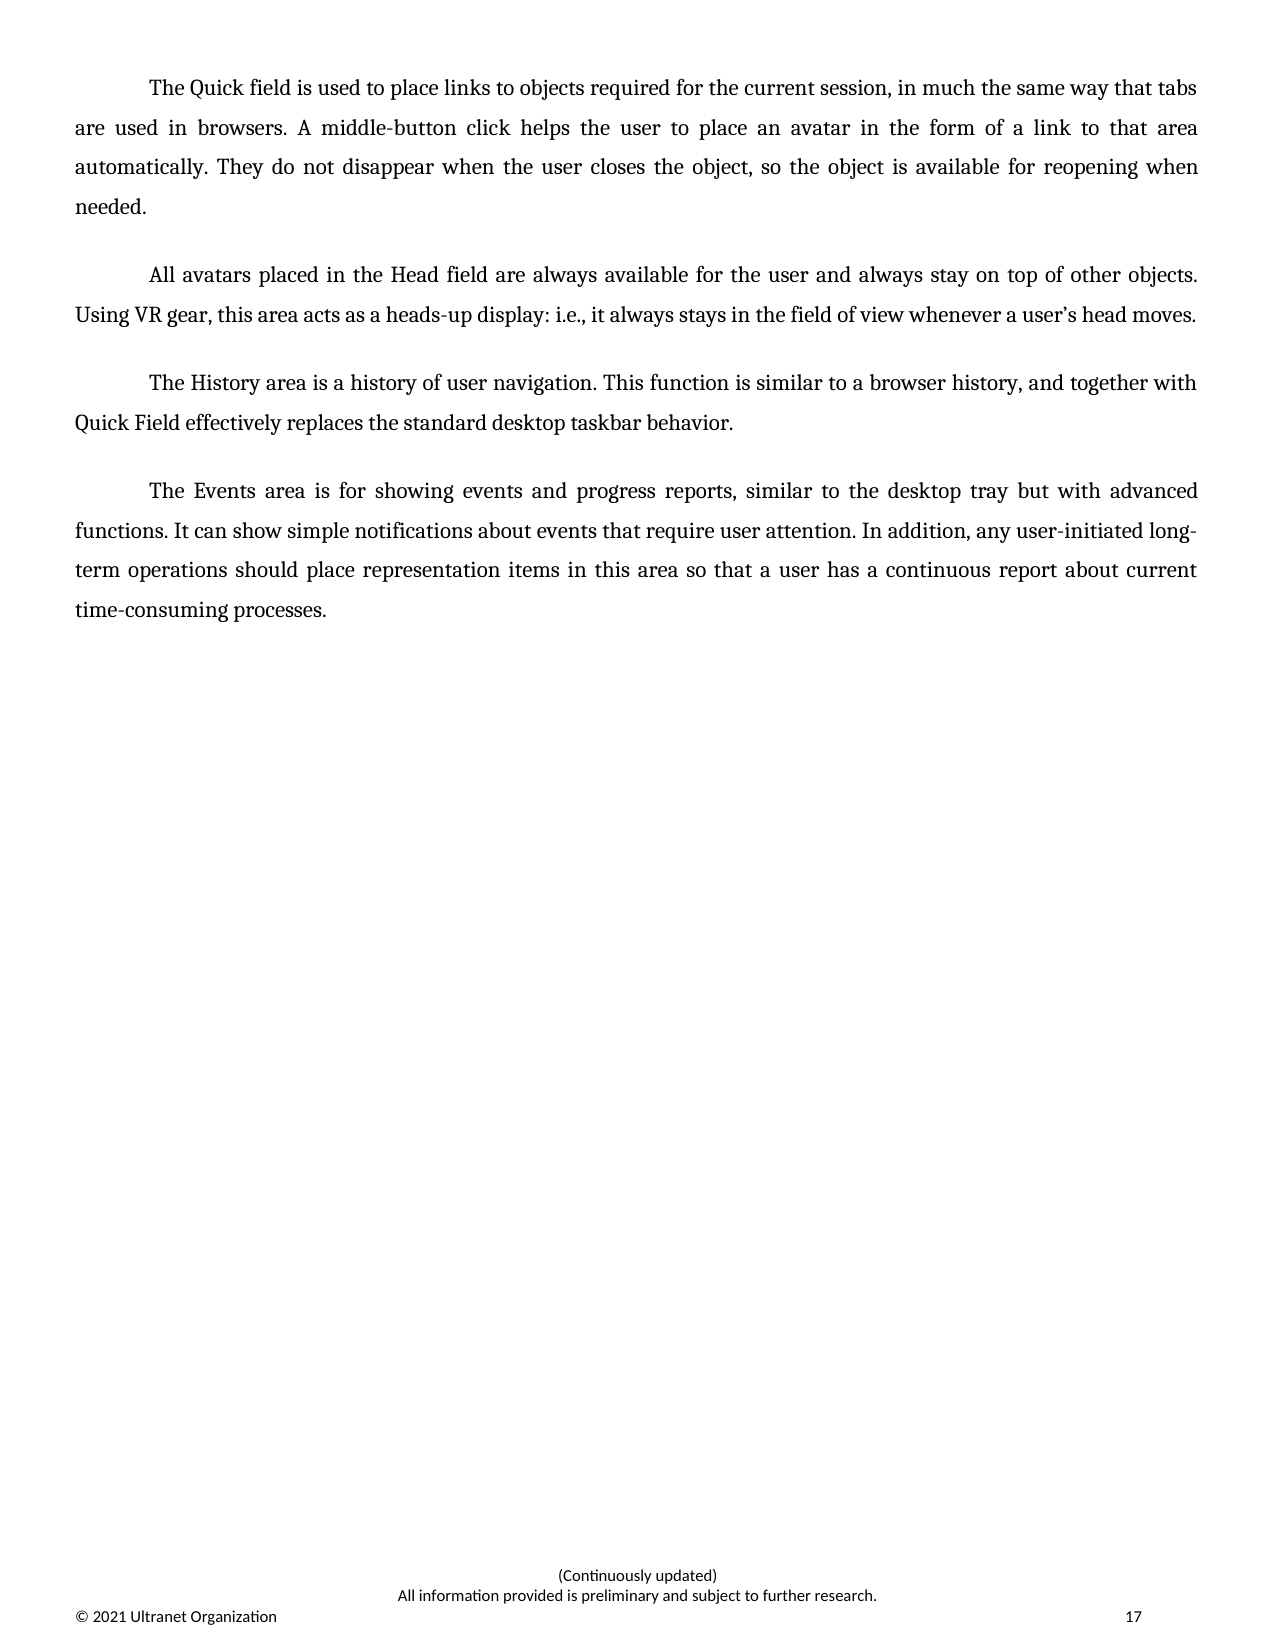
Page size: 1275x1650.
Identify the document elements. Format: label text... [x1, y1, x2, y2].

text The History area is a history of user navigation. This function is similar to a browser history, and together with Quick Field effectively replaces the standard desktop taskbar behavior. [75, 370, 1200, 436]
text The Quick field is used to place links to objects required for the current session, in much the same way that tabs are used in browsers. A middle-button click helps the user to place an avatar in the form of a link to that area automatically. They do not disappear when the user closes the object, so the object is available for reopening when needed. [75, 75, 1200, 220]
text All avatars placed in the Head field are always available for the user and always stay on top of other objects. Using VR gear, this area acts as a heads-up display: i.e., it always stays in the field of view whenever a user’s head moves. [75, 262, 1200, 328]
text The Events area is for showing events and progress reports, similar to the desktop tray but with advanced functions. It can show simple notifications about events that require user attention. In addition, any user-initiated long-term operations should place representation items in this area so that a user has a continuous report about current time-consuming processes. [75, 478, 1200, 623]
